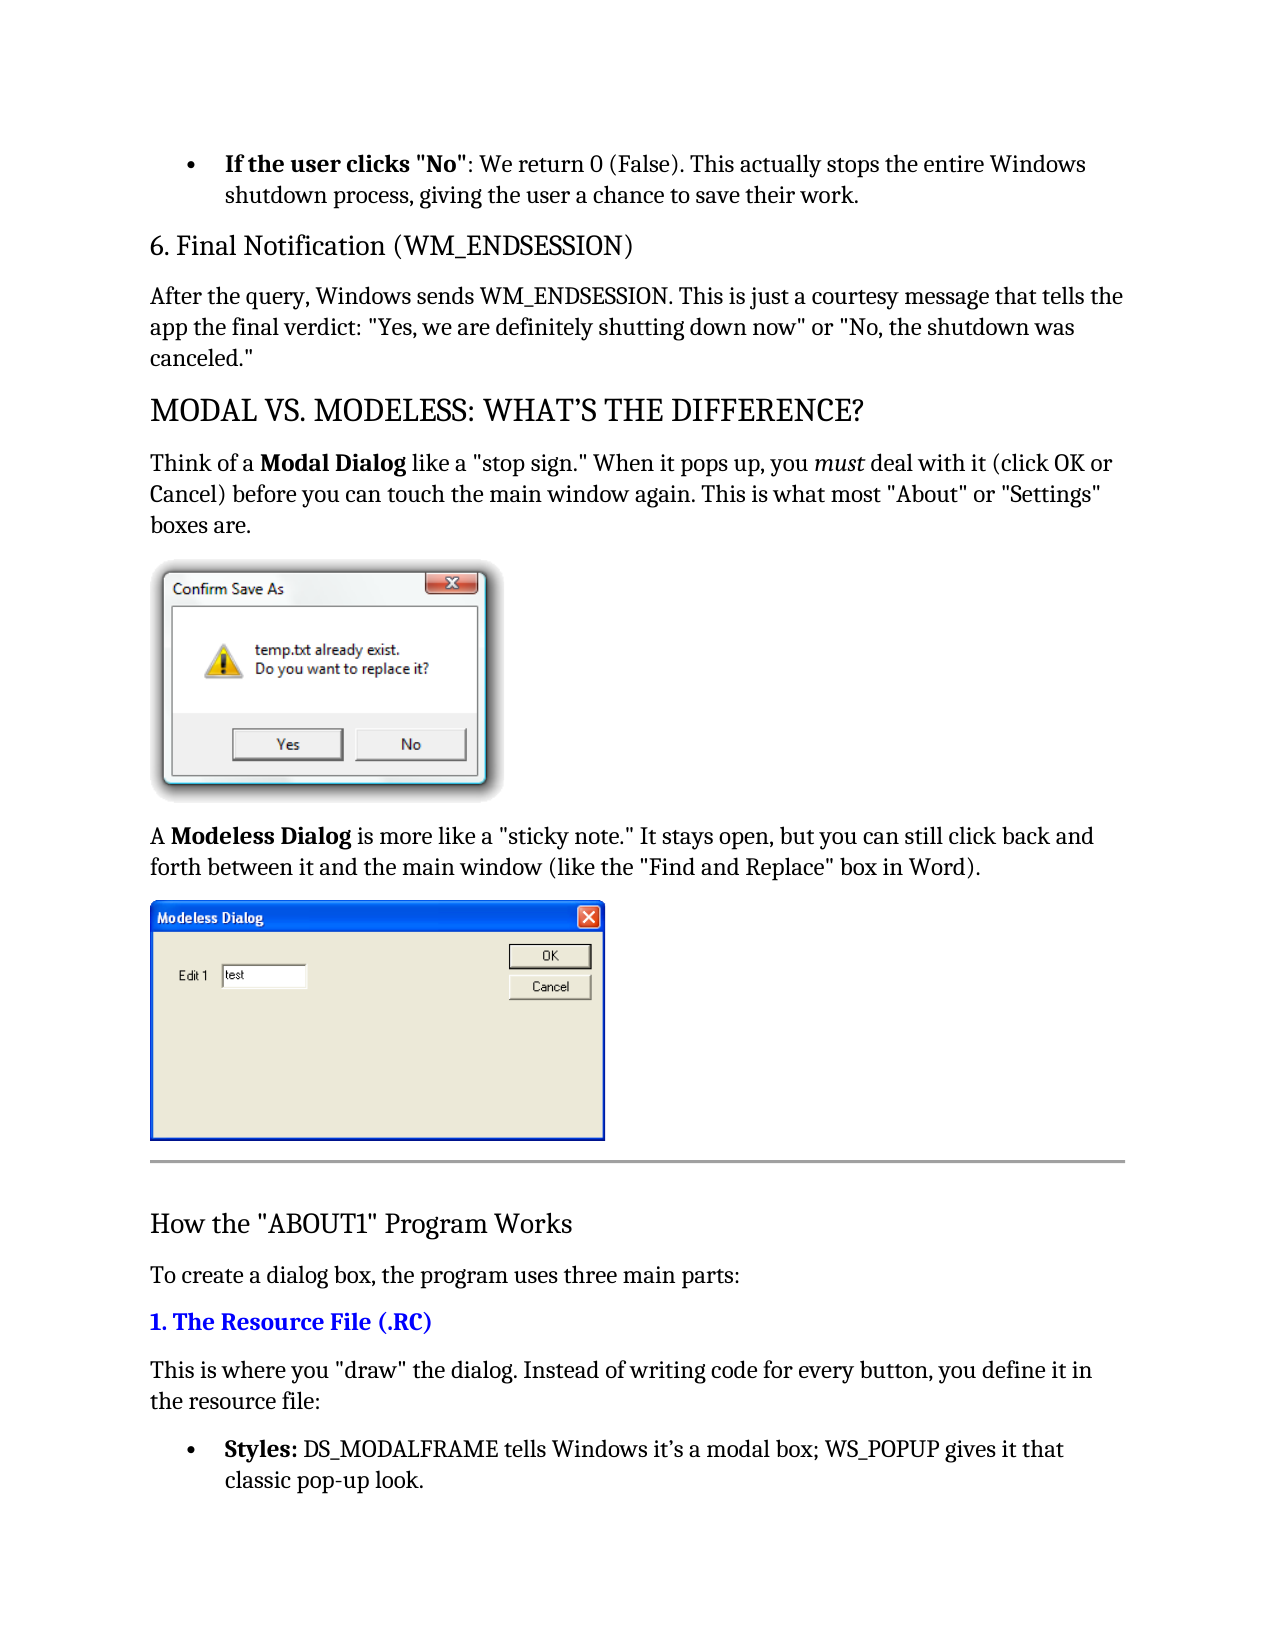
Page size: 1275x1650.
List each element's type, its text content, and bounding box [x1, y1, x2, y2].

text MODAL VS. MODELESS: WHAT’S THE DIFFERENCE? [150, 391, 1125, 430]
text 6. Final Notification (WM_ENDSESSION) [150, 229, 1125, 262]
text Think of a Modal Dialog like a "stop sign." When it pops up, you must deal with it (click OK or Cancel) before you can touch the main window again. This is what most "About" or "Settings" boxes are. [150, 449, 1125, 540]
picture [150, 900, 606, 1141]
list Styles: DS_MODALFRAME tells Windows it’s a modal box; WS_POPUP gives it that classic pop-up look. [187, 1435, 1125, 1494]
text How the "ABOUT1" Program Works [150, 1208, 1125, 1241]
list If the user clicks "No": We return 0 (False). This actually stops the entire Windows shutdown process, giving the user a chance to save their work. [187, 150, 1125, 210]
text 1. The Resource File (.RC) [150, 1308, 1125, 1337]
text This is where you "draw" the dialog. Instead of writing code for every button, you define it in the resource file: [150, 1356, 1125, 1416]
text A Modeless Dialog is more like a "sticky note." It stays open, but you can still click back and forth between it and the main window (like the "Find and Replace" box in Word). [150, 822, 1125, 882]
picture [150, 559, 505, 803]
text After the query, Windows sends WM_ENDSESSION. This is just a courtesy message that tells the app the final verdict: "Yes, we are definitely shutting down now" or "No, the shutdown was canceled." [150, 282, 1125, 372]
text To create a dialog box, the program uses three main parts: [150, 1261, 1125, 1289]
